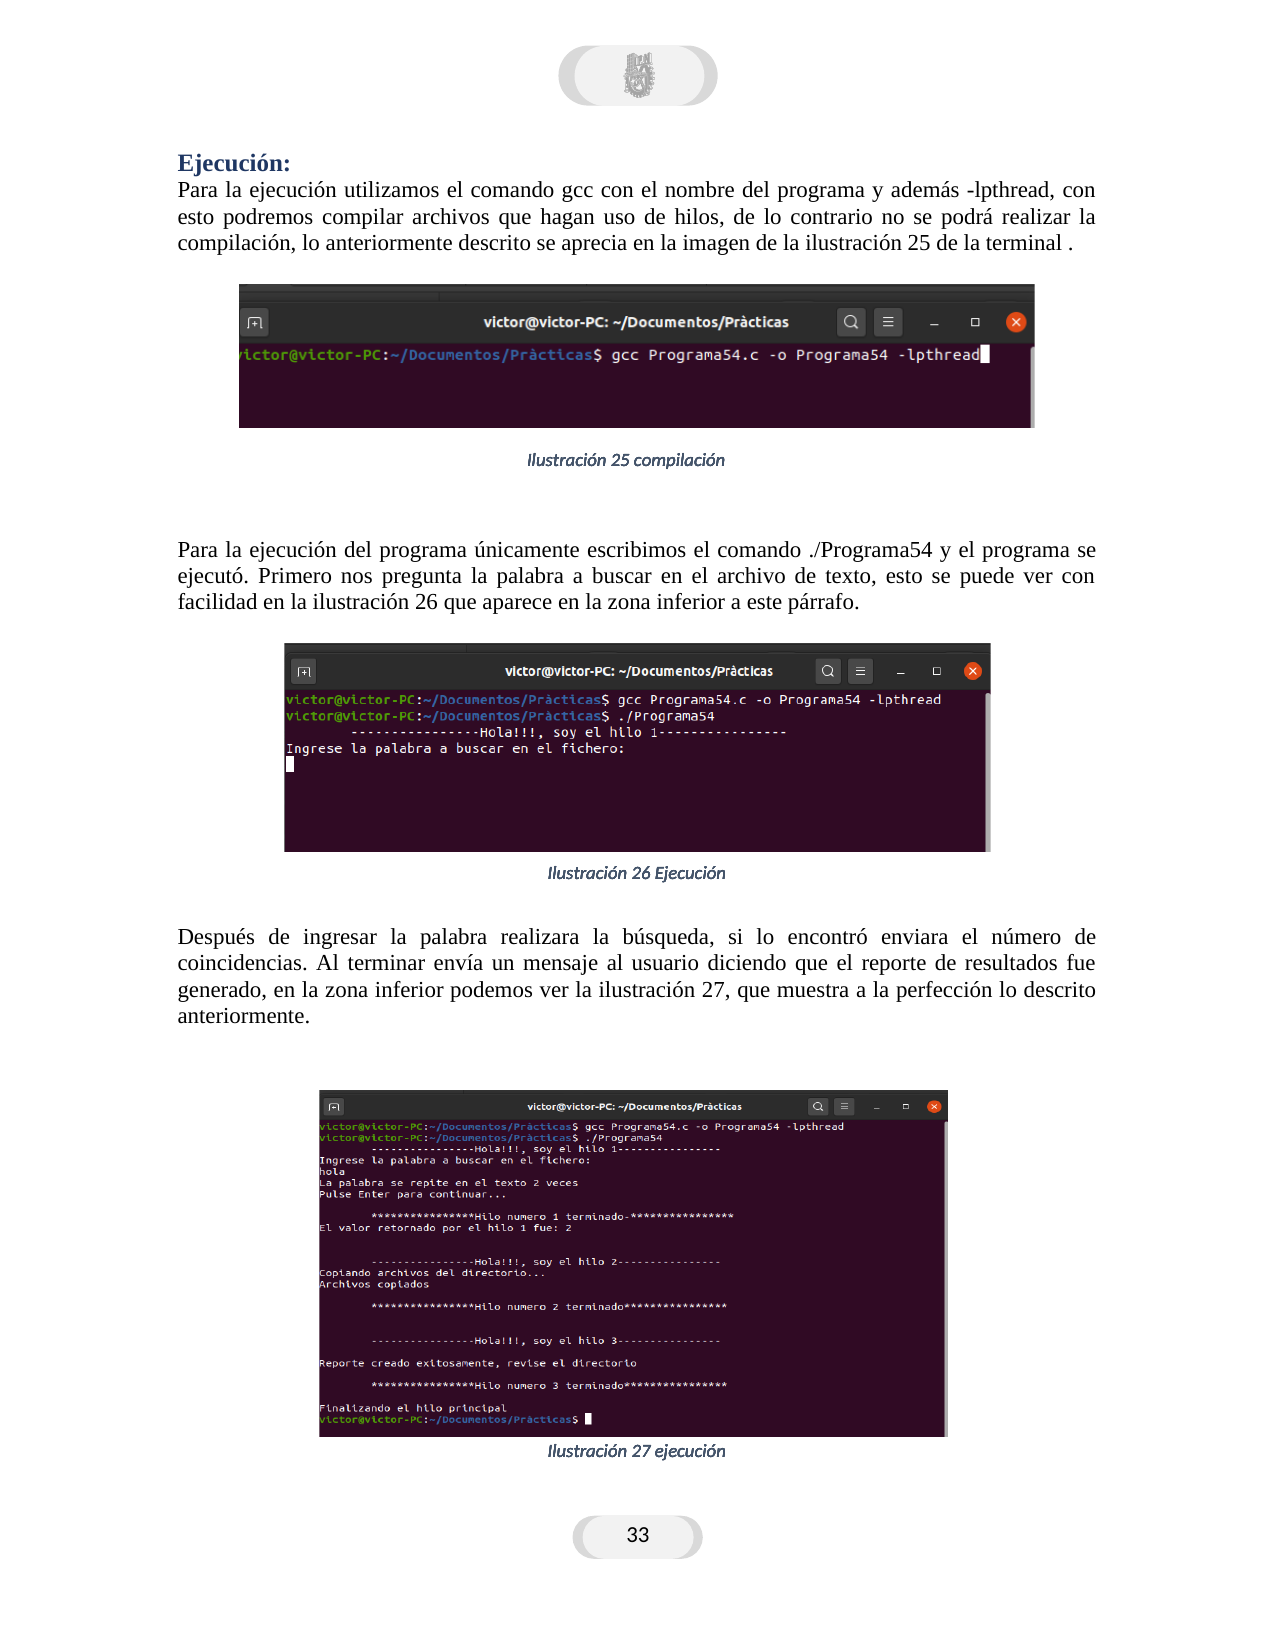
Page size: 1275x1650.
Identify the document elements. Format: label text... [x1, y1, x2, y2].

text Para la ejecución del programa únicamente escribimos el comando ./Programa54 y el programa se ejecutó. Primero nos pregunta la palabra a buscar en el archivo de texto, esto se puede ver con facilidad en la ilustración 26 que aparece en la zona inferior a este párrafo. [177, 536, 1098, 615]
picture [616, 51, 662, 99]
picture [319, 1090, 948, 1437]
subtitle Ejecución: [177, 148, 1098, 176]
text Para la ejecución utilizamos el comando gcc con el nombre del programa y además -lpthread, con esto podremos compilar archivos que hagan uso de hilos, de lo contrario no se podrá realizar la compilación, lo anteriormente descrito se aprecia en la imagen de la ilustración 25 de la terminal . [177, 176, 1098, 255]
picture [284, 643, 991, 852]
text Después de ingresar la palabra realizara la búsqueda, si lo encontró enviara el número de coincidencias. Al terminar envía un mensaje al usuario diciendo que el reporte de resultados fue generado, en la zona inferior podemos ver la ilustración 27, que muestra a la perfección lo descrito anteriormente. [177, 923, 1098, 1028]
picture [239, 284, 1035, 428]
